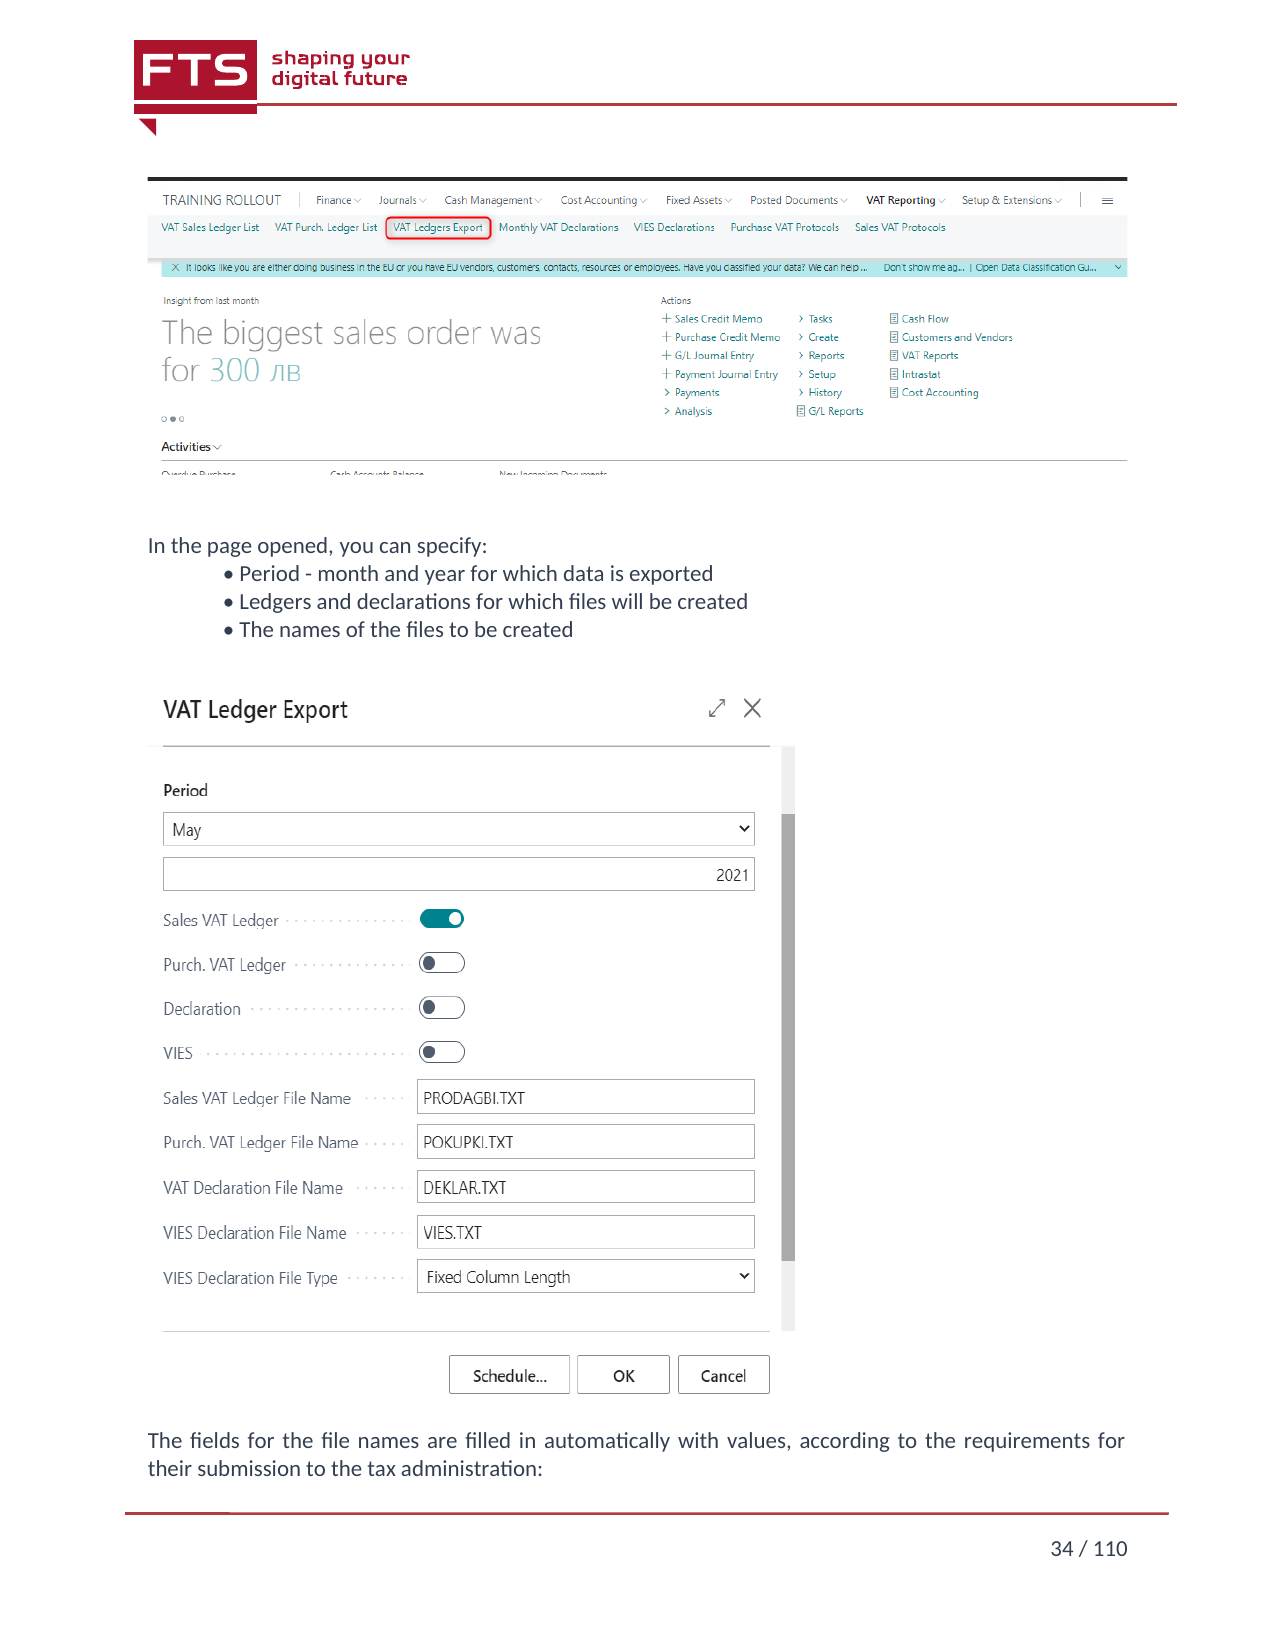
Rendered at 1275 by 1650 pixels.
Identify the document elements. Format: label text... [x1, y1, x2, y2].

text • Ledgers and declarations for which files will be created [148, 587, 1127, 615]
text • The names of the files to be created [148, 615, 1127, 643]
picture [147, 671, 795, 1399]
text The fields for the file names are filled in automatically with values, according to the requirements for their submission to the tax administration: [148, 1427, 1127, 1483]
picture [147, 177, 1128, 475]
text In the page opened, you can specify: [148, 531, 1127, 559]
text • Period - month and year for which data is exported [148, 559, 1127, 587]
